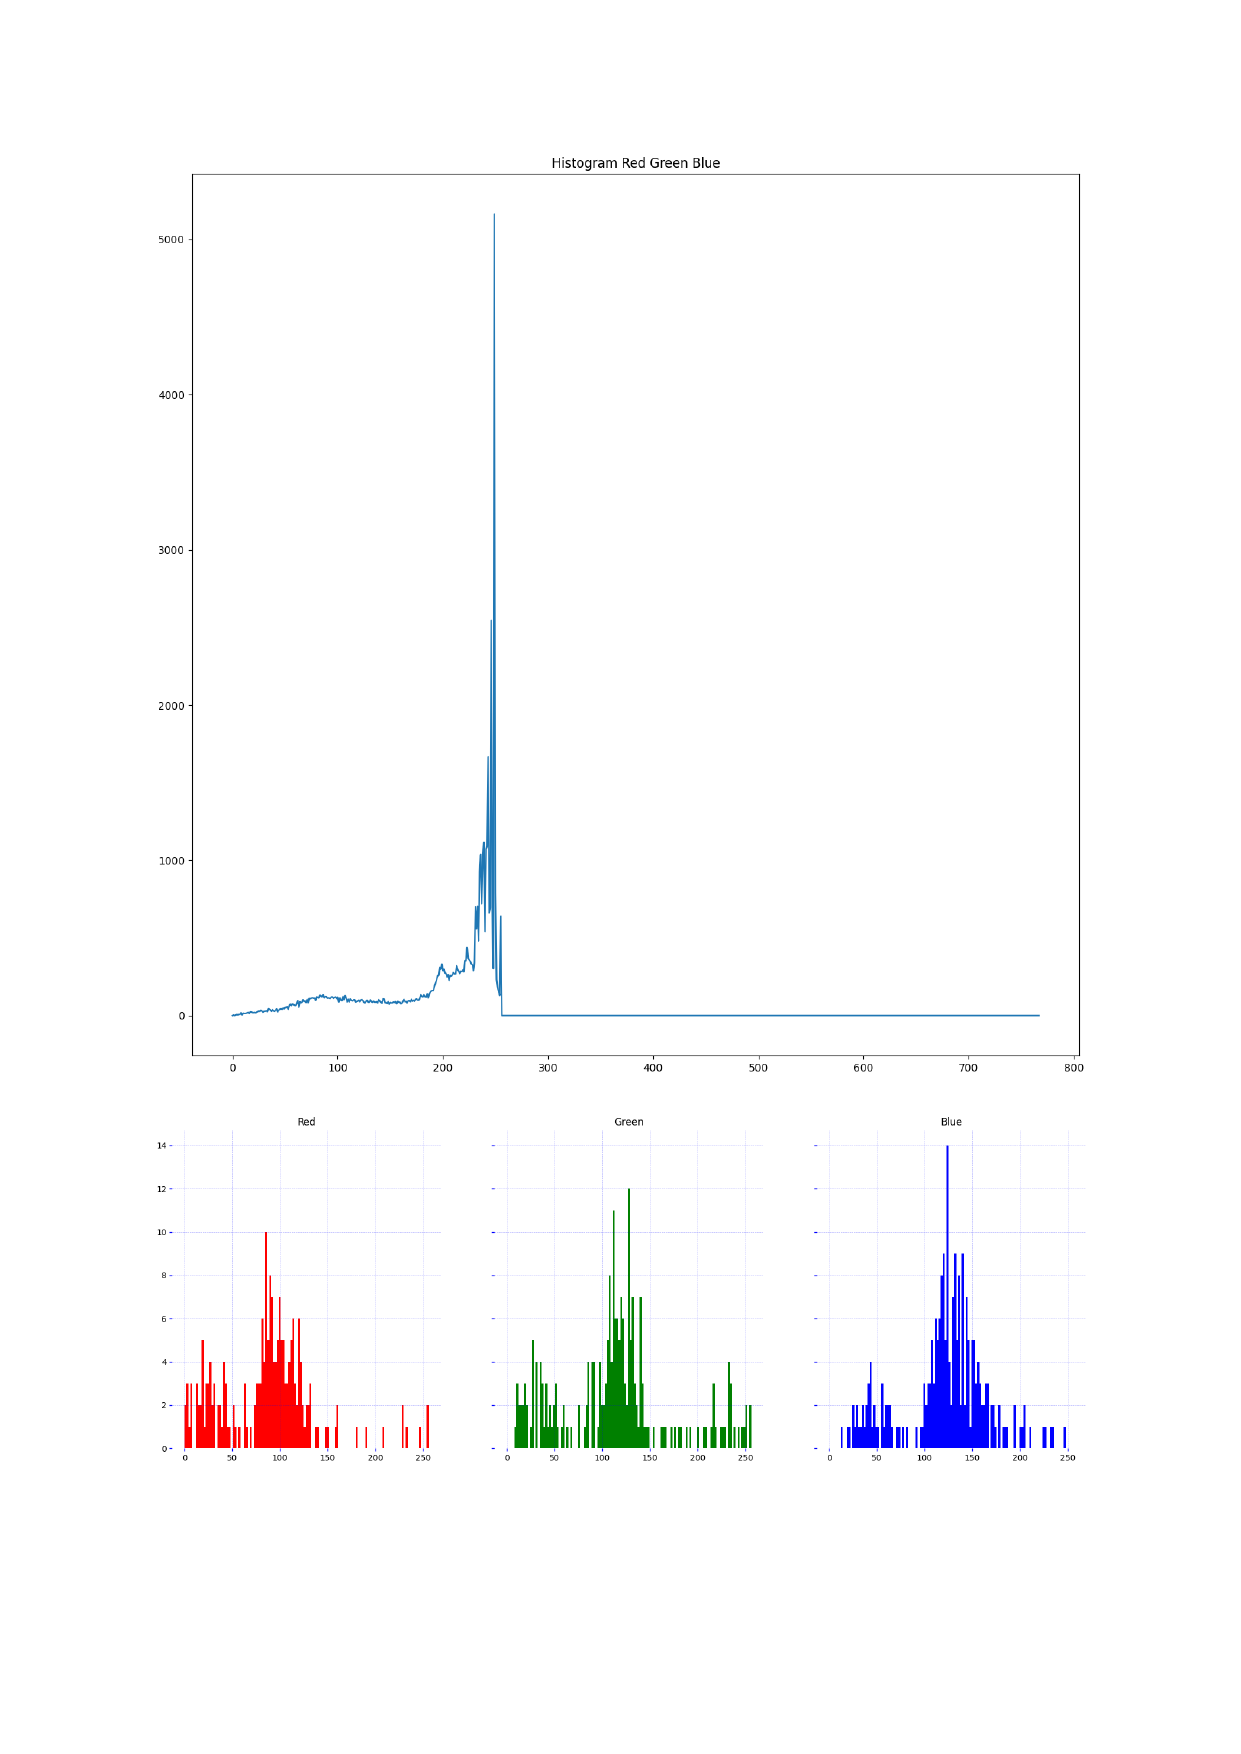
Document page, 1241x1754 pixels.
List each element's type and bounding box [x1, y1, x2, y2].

picture [150, 150, 1091, 1081]
picture [150, 1111, 1091, 1468]
